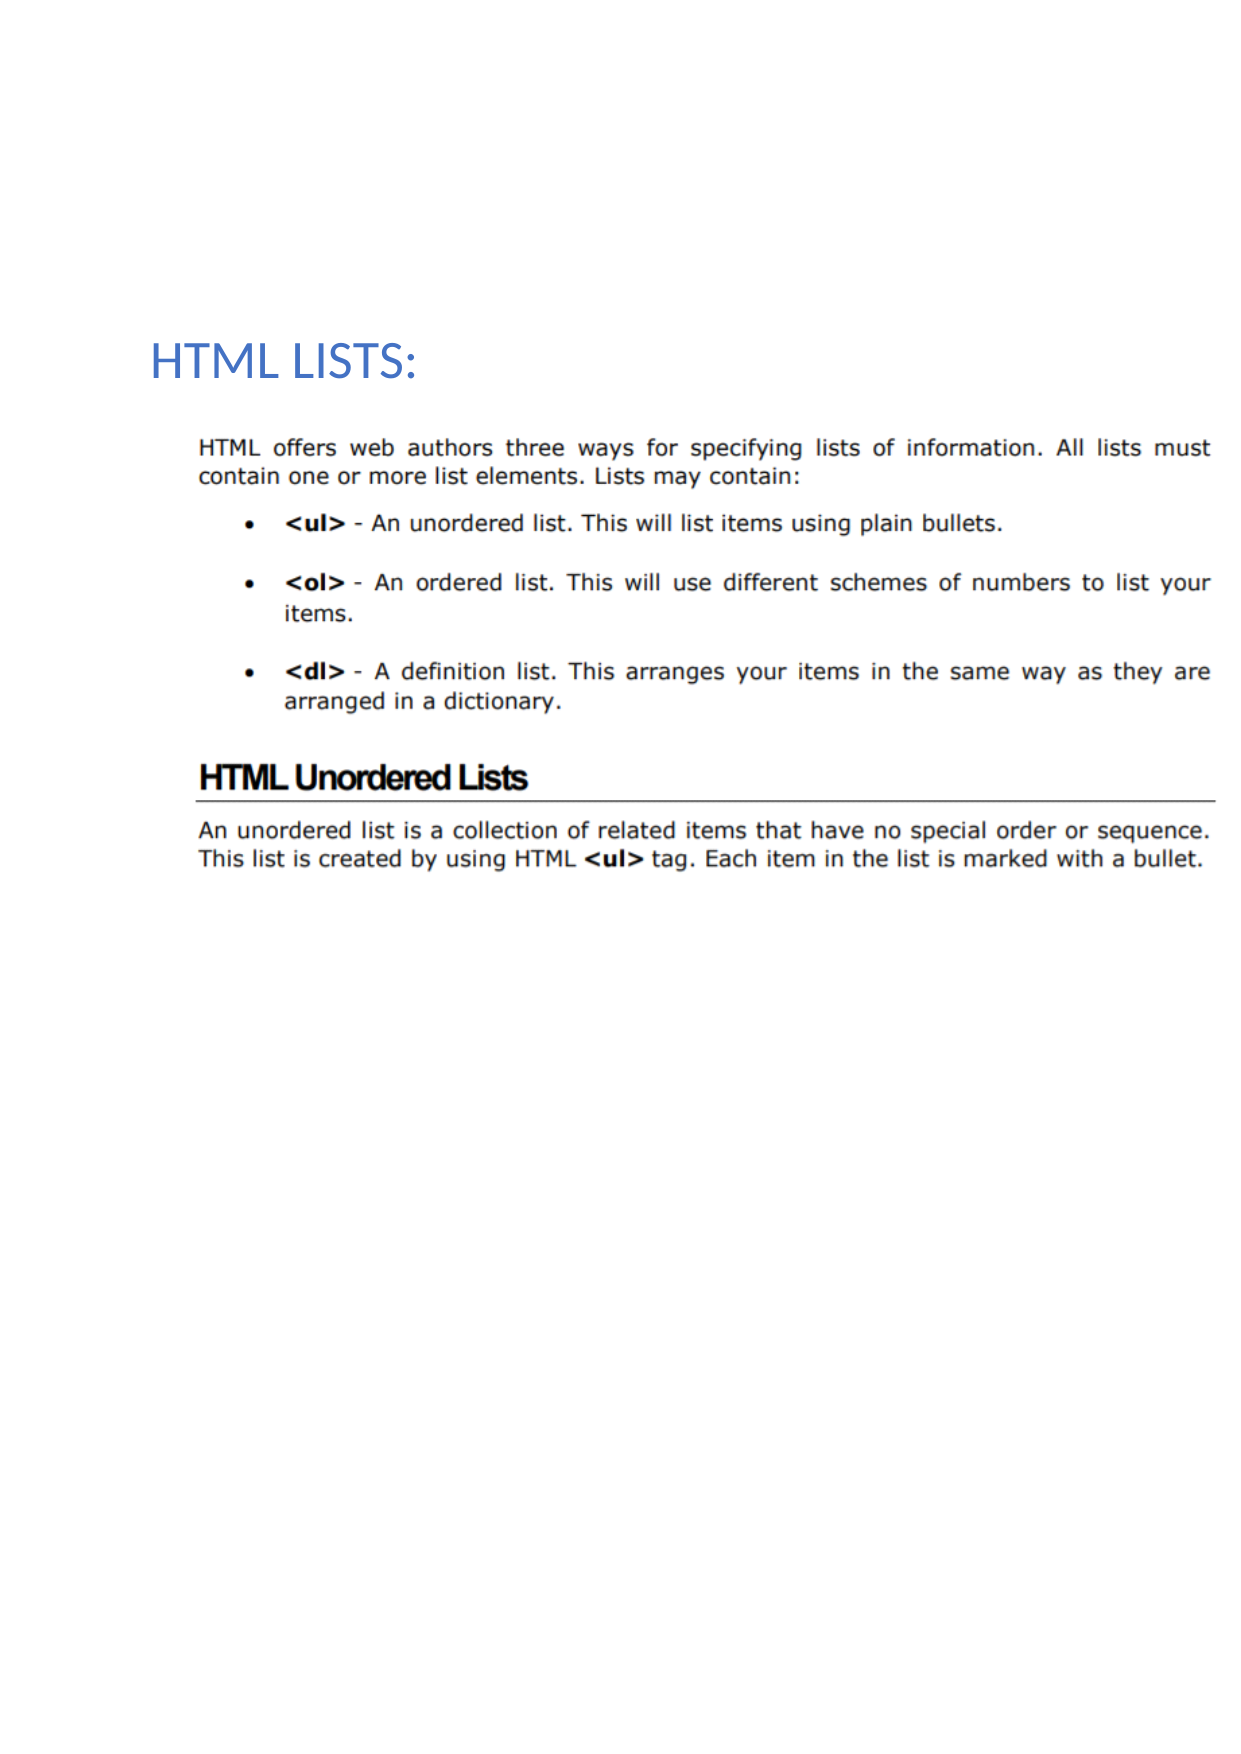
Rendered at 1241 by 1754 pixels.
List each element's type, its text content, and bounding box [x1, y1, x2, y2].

text HTML LISTS: [150, 326, 1090, 392]
picture [150, 414, 1241, 888]
